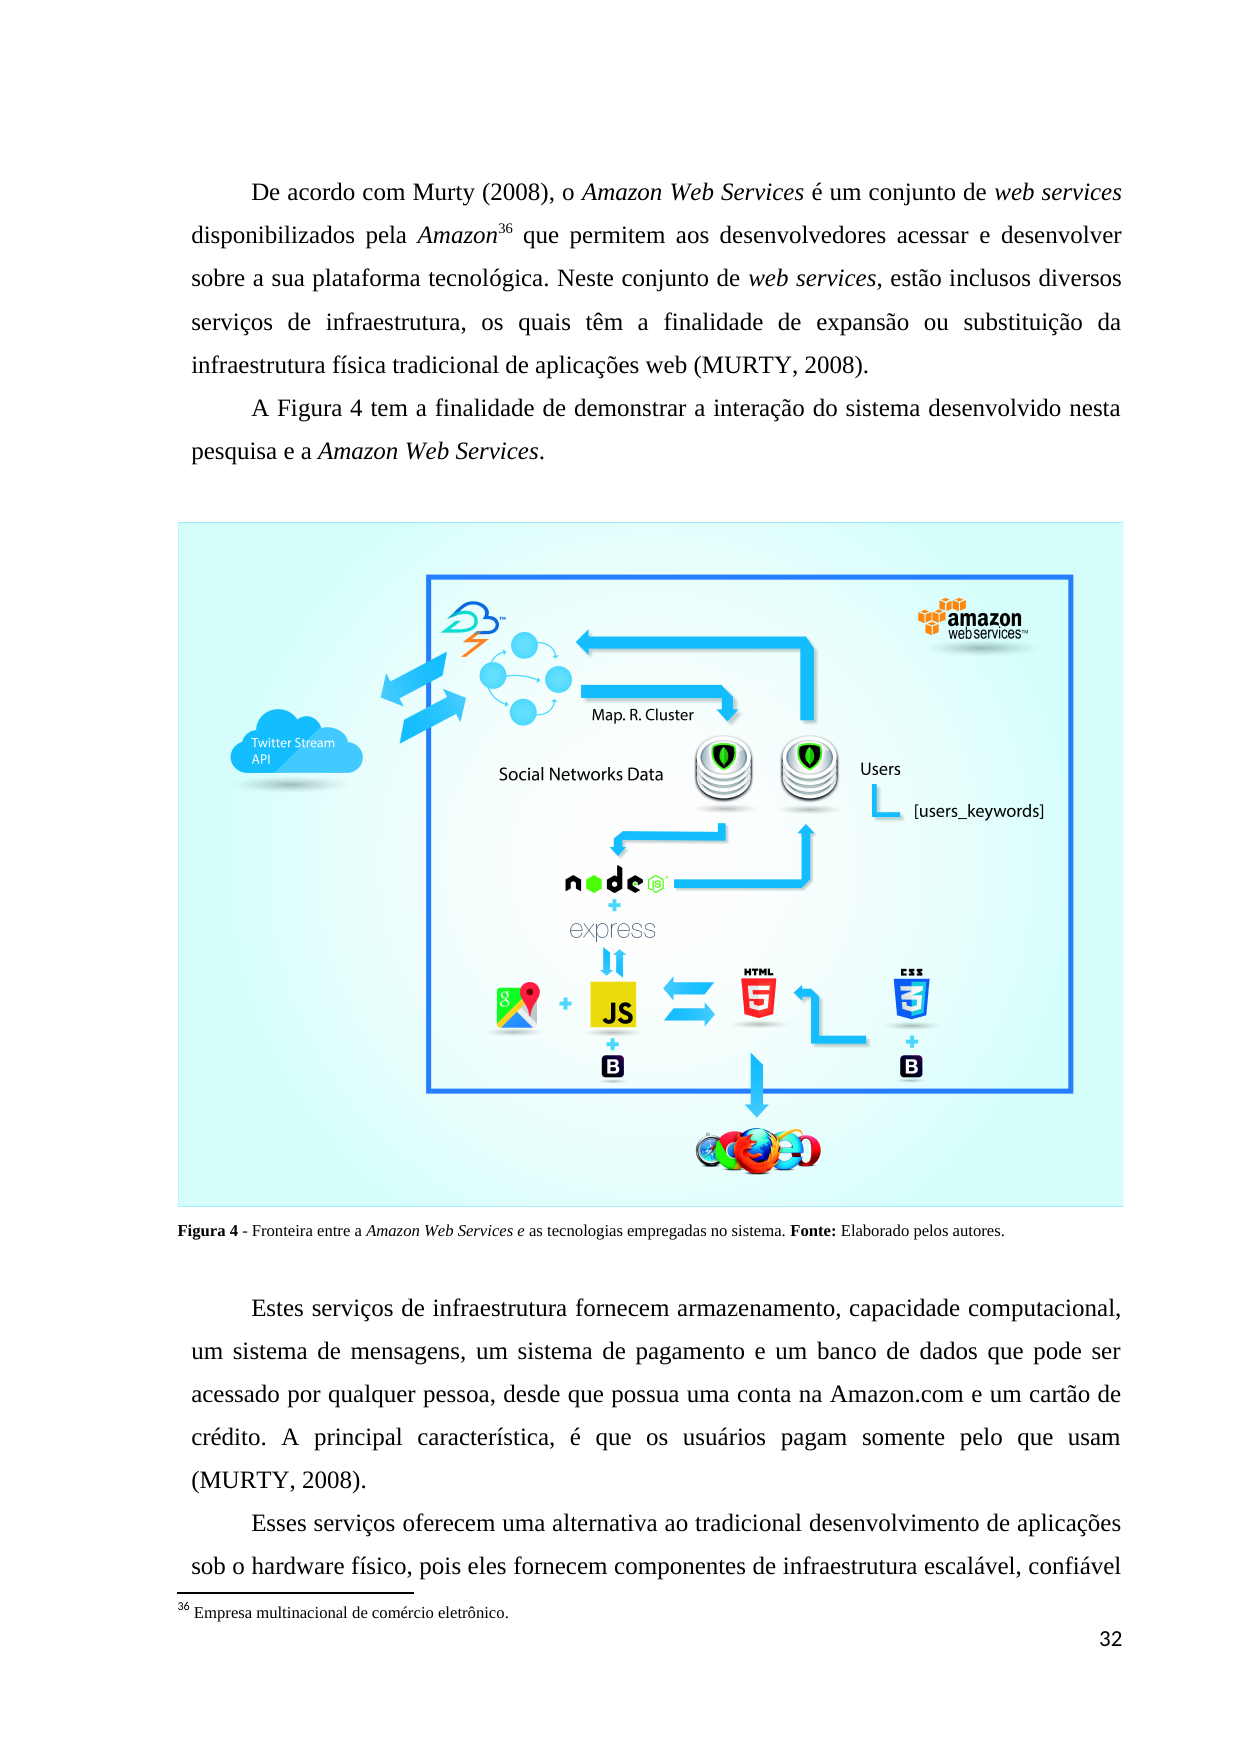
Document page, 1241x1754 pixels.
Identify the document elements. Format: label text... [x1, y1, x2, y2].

text De acordo com Murty (2008), o Amazon Web Services é um conjunto de web services disponibilizados pela Amazon que permitem aos desenvolvedores acessar e desenvolver sobre a sua plataforma tecnológica. Neste conjunto de web services, estão inclusos diversos serviços de infraestrutura, os quais têm a finalidade de expansão ou substituição da infraestrutura física tradicional de aplicações web (MURTY, 2008). [191, 177, 1122, 378]
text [191, 1508, 1122, 1580]
text A Figura 4 tem a finalidade de demonstrar a interação do sistema desenvolvido nesta pesquisa e a Amazon Web Services. [191, 393, 1122, 465]
picture [178, 522, 1124, 1207]
text Figura 4 - Fronteira entre a Amazon Web Services e as tecnologias empregadas no sistema. Fonte: Elaborado pelos autores. [247, 1221, 1122, 1240]
text Estes serviços de infraestrutura fornecem armazenamento, capacidade computacional, um sistema de mensagens, um sistema de pagamento e um banco de dados que pode ser acessado por qualquer pessoa, desde que possua uma conta na Amazon.com e um cartão de crédito. A principal característica, é que os usuários pagam somente pelo que usam (MURTY, 2008). [191, 1293, 1122, 1494]
